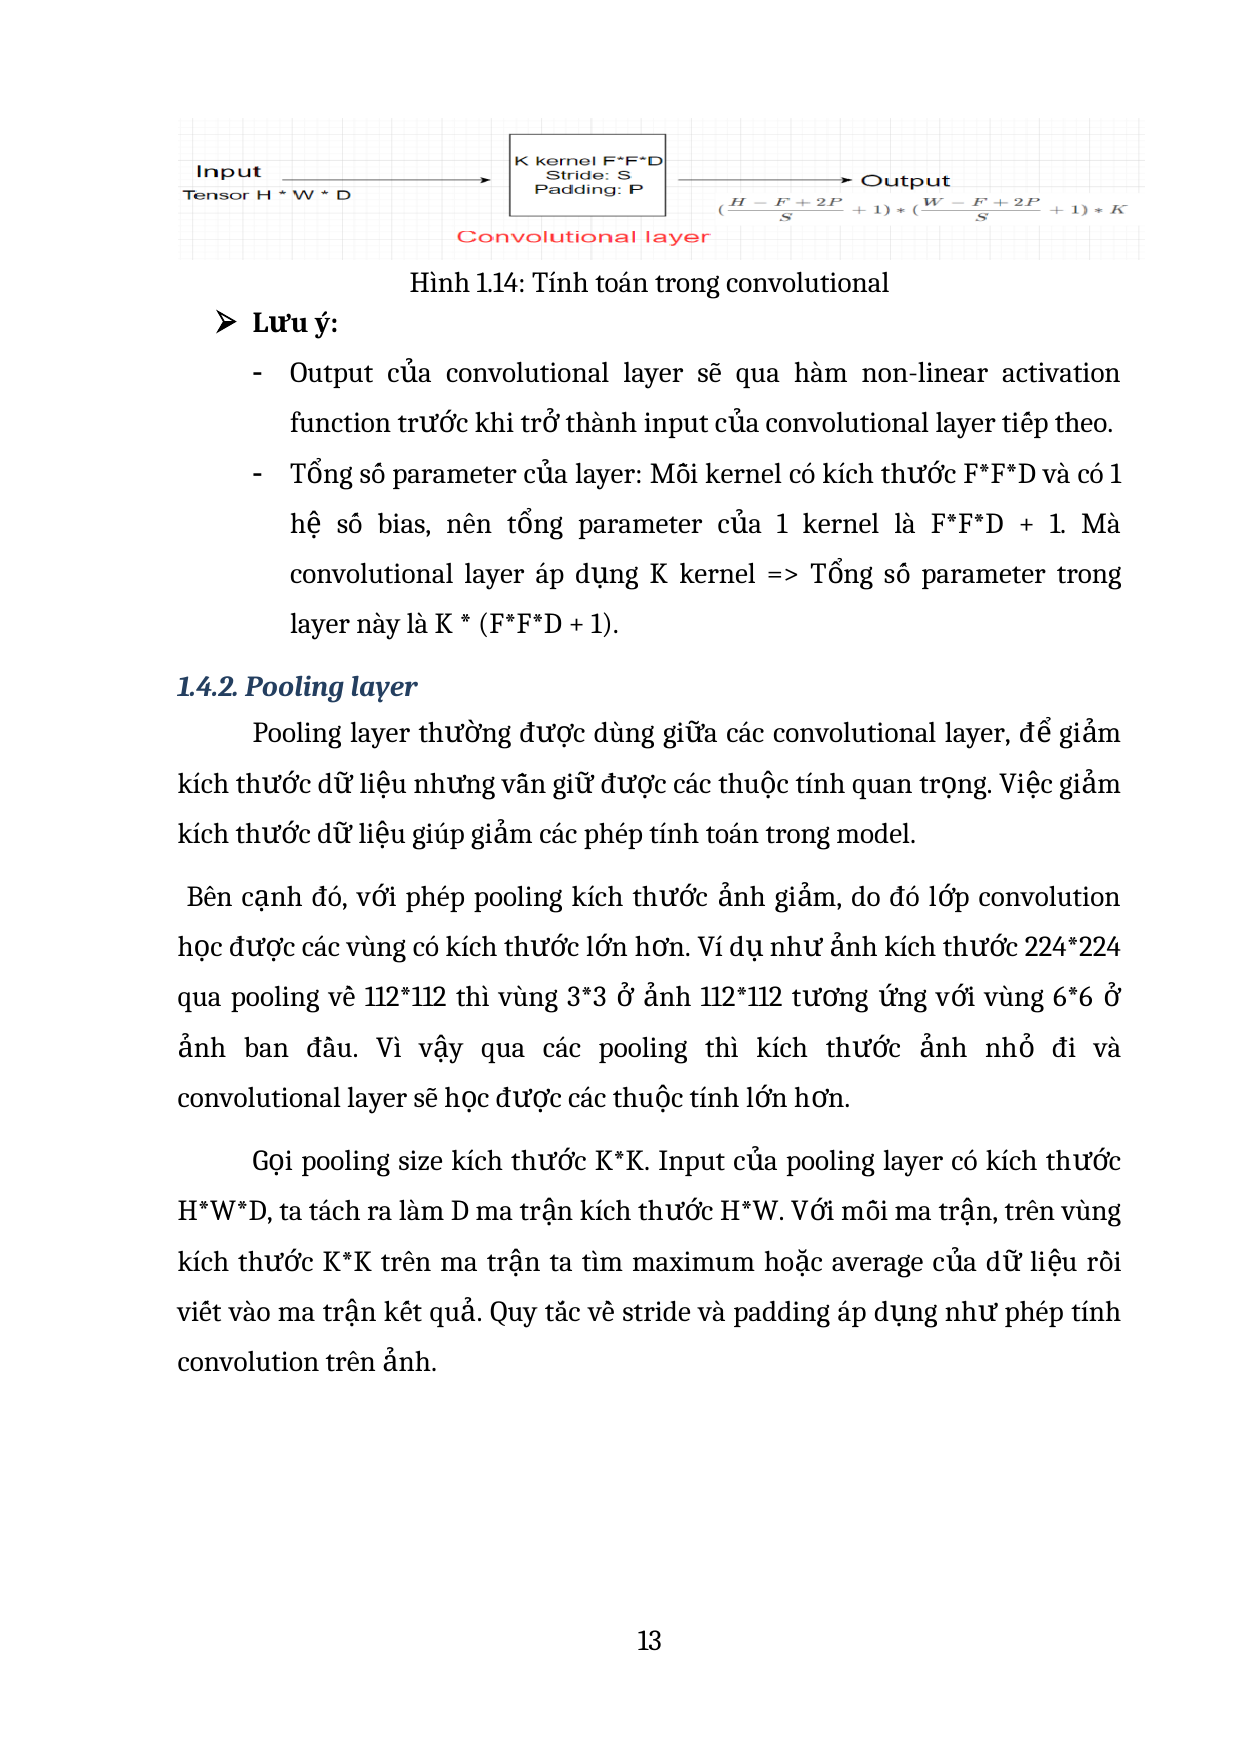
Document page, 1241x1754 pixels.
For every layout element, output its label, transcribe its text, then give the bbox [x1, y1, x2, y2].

list Lưu ý: [215, 306, 1122, 339]
list Output của convolutional layer sẽ qua hàm non-linear activation function trước khi trở thành input của convolutional layer tiếp theo. [252, 356, 1122, 440]
subtitle 1.4.2. Pooling layer [177, 671, 1122, 704]
text Gọi pooling size kích thước K*K. Input của pooling layer có kích thước H*W*D, ta tách ra làm D ma trận kích thước H*W. Với mỗi ma trận, trên vùng kích thước K*K trên ma trận ta tìm maximum hoặc average của dữ liệu rồi viết vào ma trận kết quả. Quy tắc về stride và padding áp dụng như phép tính convolution trên ảnh. [177, 1144, 1122, 1379]
text Bên cạnh đó, với phép pooling kích thước ảnh giảm, do đó lớp convolution học được các vùng có kích thước lớn hơn. Ví dụ như ảnh kích thước 224*224 qua pooling về 112*112 thì vùng 3*3 ở ảnh 112*112 tương ứng với vùng 6*6 ở ảnh ban đầu. Vì vậy qua các pooling thì kích thước ảnh nhỏ đi và convolutional layer sẽ học được các thuộc tính lớn hơn. [177, 880, 1122, 1115]
text Pooling layer thường được dùng giữa các convolutional layer, để giảm kích thước dữ liệu nhưng vẫn giữ được các thuộc tính quan trọng. Việc giảm kích thước dữ liệu giúp giảm các phép tính toán trong model. [177, 717, 1122, 851]
list Tổng số parameter của layer: Mỗi kernel có kích thước F*F*D và có 1 hệ số bias, nên tổng parameter của 1 kernel là F*F*D + 1. Mà convolutional layer áp dụng K kernel => Tổng số parameter trong layer này là K * (F*F*D + 1). [252, 457, 1122, 641]
picture [177, 118, 1145, 260]
text Hình 1.14: Tính toán trong convolutional [177, 266, 1122, 299]
